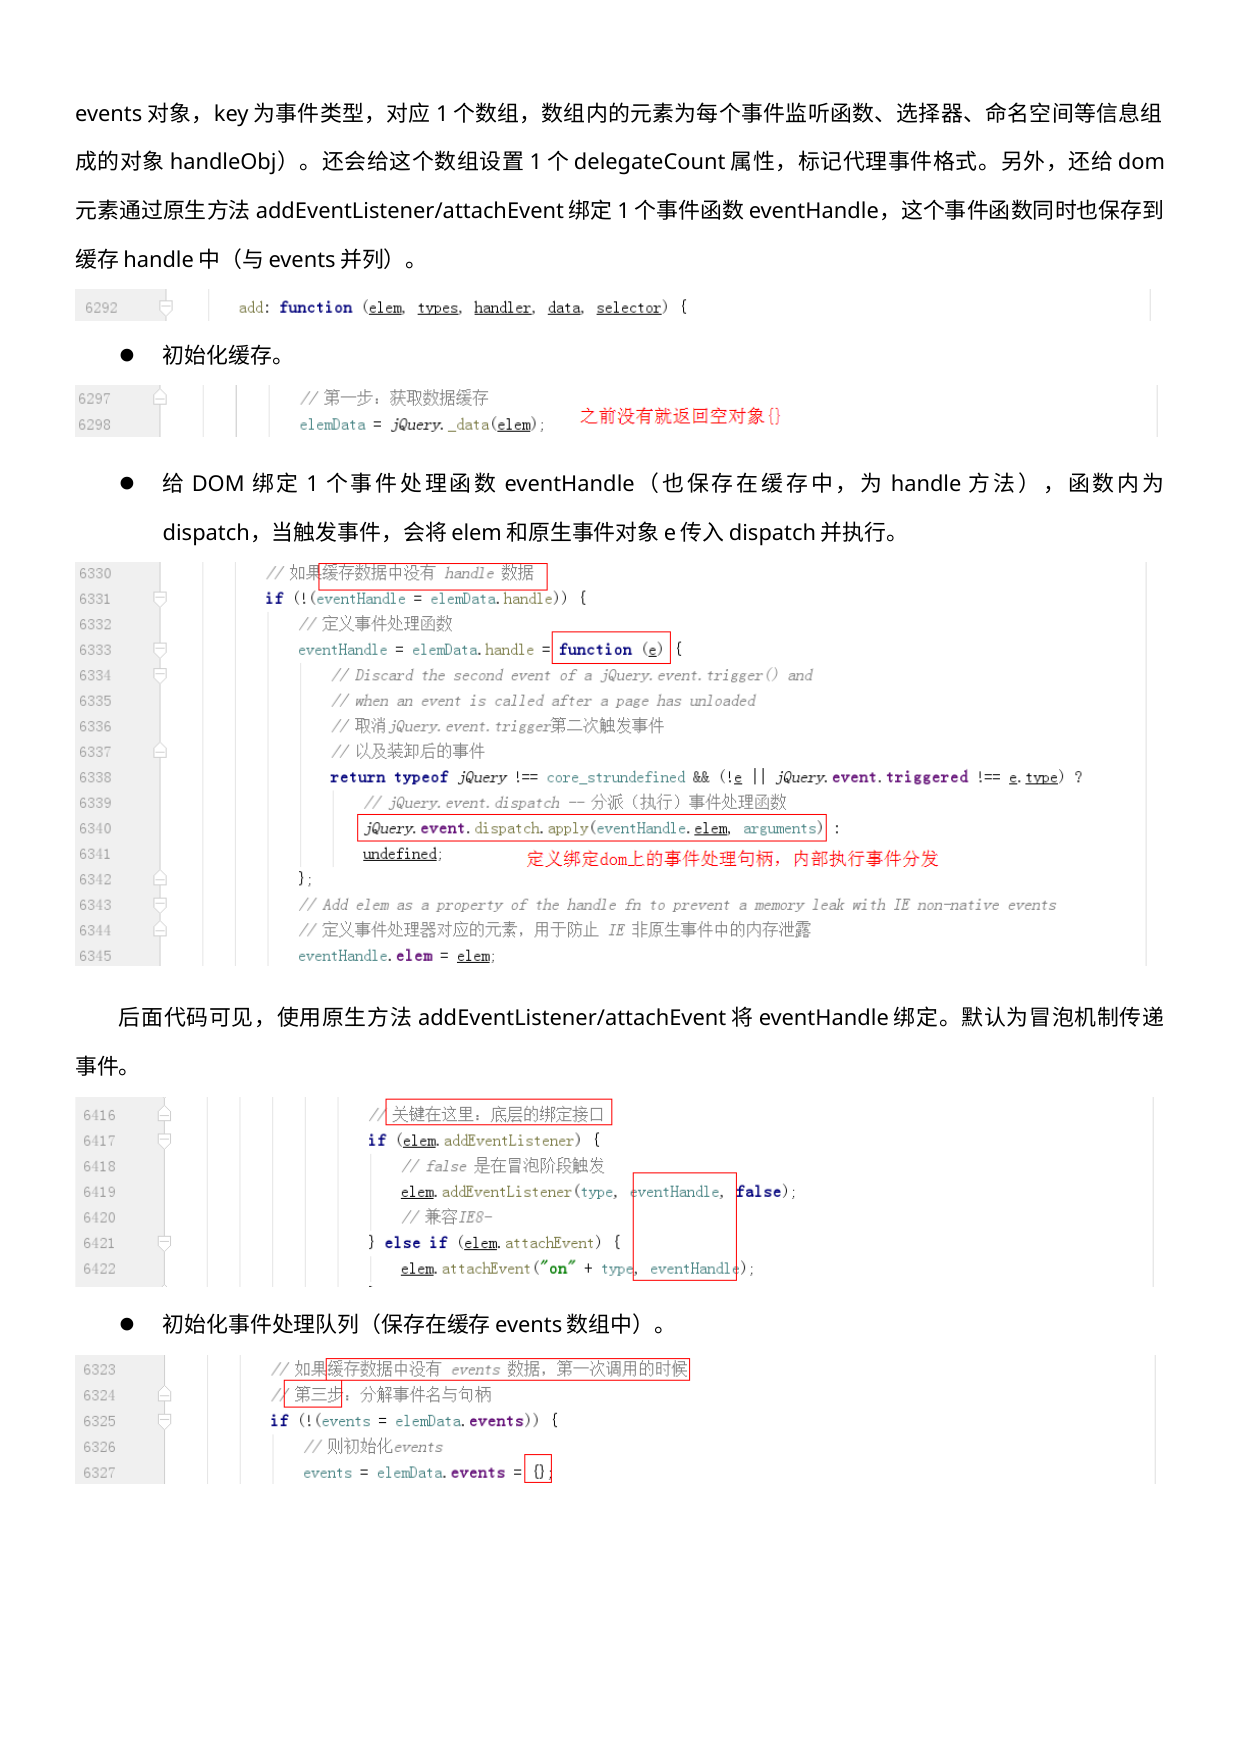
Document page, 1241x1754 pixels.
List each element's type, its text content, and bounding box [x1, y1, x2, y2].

picture [75, 289, 1166, 321]
picture [75, 1097, 1166, 1287]
picture [75, 562, 1166, 966]
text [75, 95, 1165, 274]
picture [75, 1355, 1166, 1484]
list 给DOM绑定1个事件处理函数eventHandle（也保存在缓存中，为handle方法），函数内为dispatch，当触发事件，会将elem和原生事件对象e传入dispatch并执行。 [119, 465, 1165, 547]
list 初始化缓存。 [119, 337, 1165, 370]
picture [75, 385, 1166, 437]
text 后面代码可见，使用原生方法addEventListener/attachEvent将eventHandle绑定。默认为冒泡机制传递事件。 [75, 1000, 1165, 1081]
list 初始化事件处理队列（保存在缓存events数组中）。 [119, 1307, 1165, 1339]
